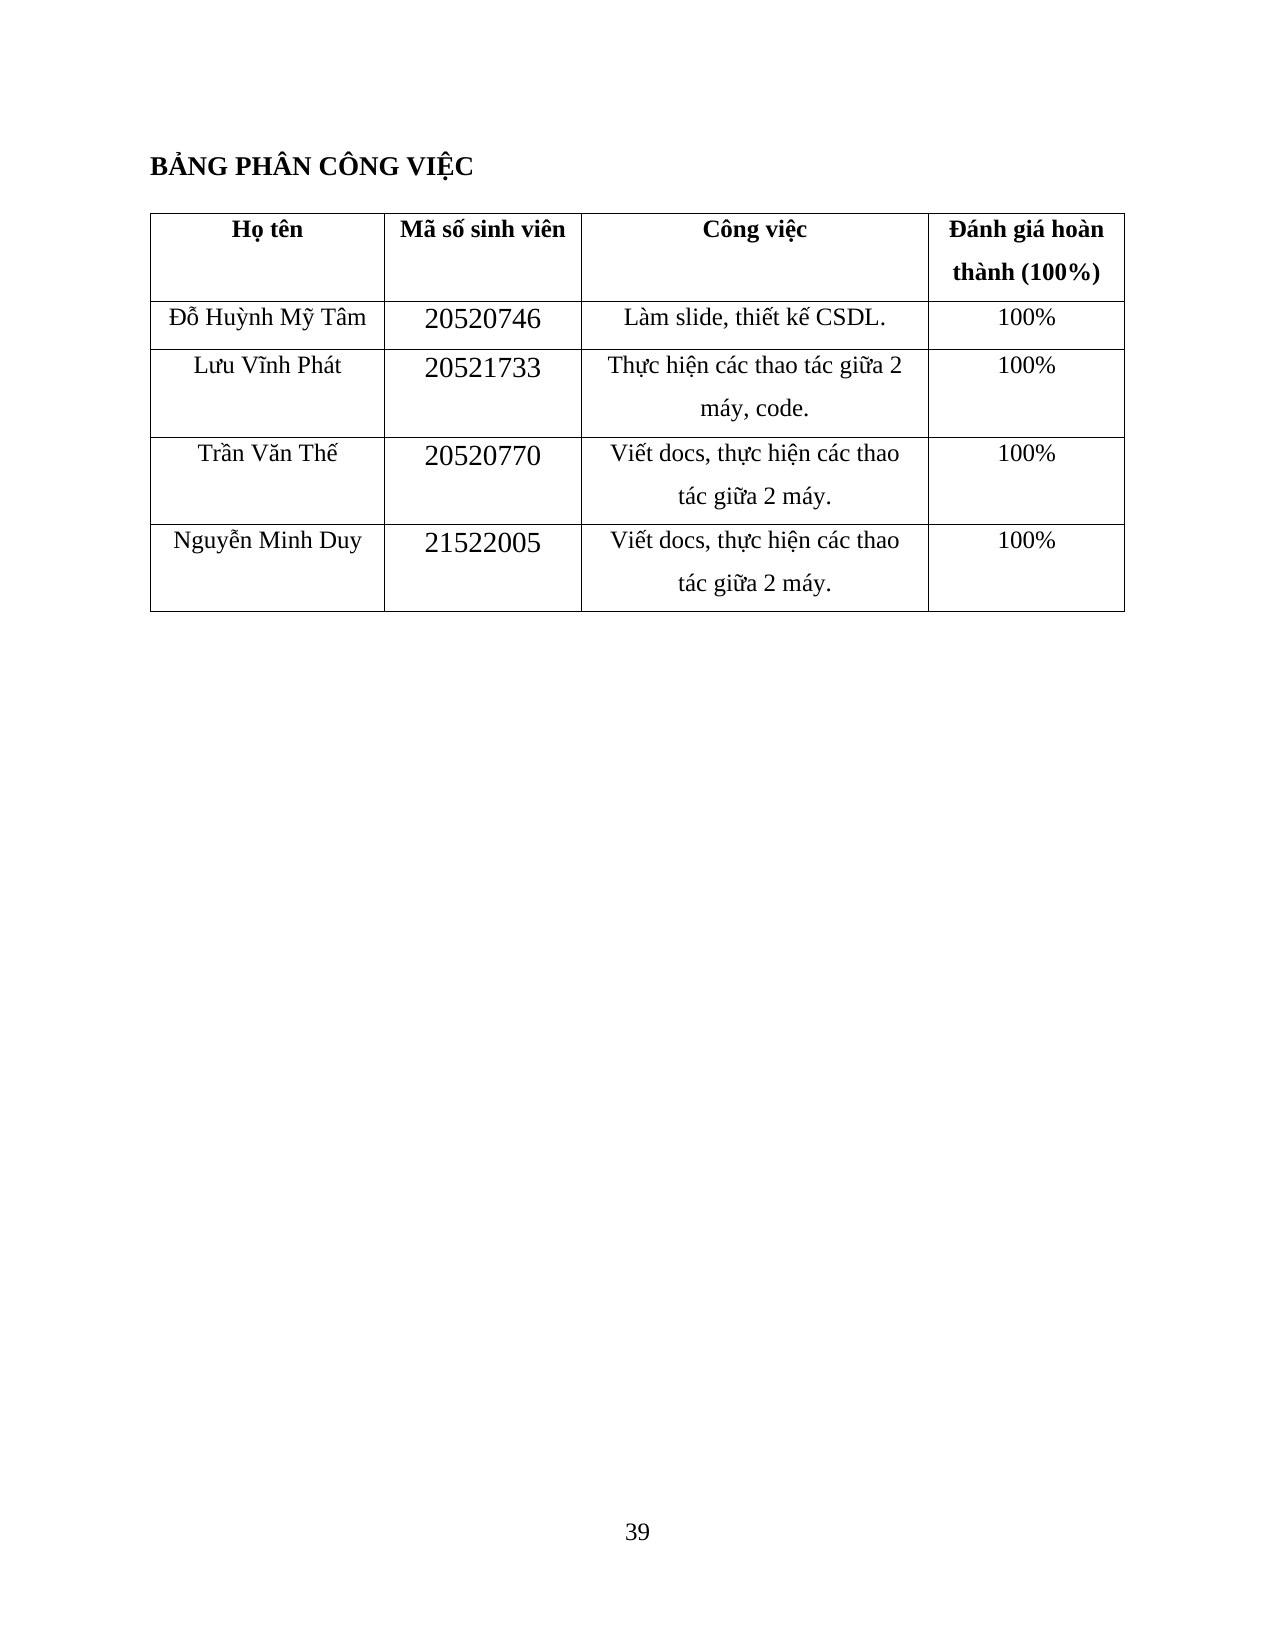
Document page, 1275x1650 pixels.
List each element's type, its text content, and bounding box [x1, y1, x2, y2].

subtitle Bảng phân công việc [150, 150, 1125, 181]
table_header Công việc [582, 214, 928, 301]
table_header Họ tên [151, 214, 384, 301]
table_header Đánh giá hoàn thành (100%) [929, 214, 1124, 301]
table_cell 100% [929, 525, 1124, 611]
table_cell Đỗ Huỳnh Mỹ Tâm [151, 302, 384, 349]
table_cell Thực hiện các thao tác giữa 2 máy, code. [582, 350, 928, 437]
table_cell 100% [929, 438, 1124, 524]
table_cell Nguyễn Minh Duy [151, 525, 384, 611]
table_cell 100% [929, 350, 1124, 437]
table_cell 100% [929, 302, 1124, 349]
table_cell Viết docs, thực hiện các thao tác giữa 2 máy. [582, 525, 928, 611]
table_cell 20520746 [385, 302, 581, 349]
table_cell 21522005 [385, 525, 581, 611]
table_cell 20521733 [385, 350, 581, 437]
table_cell Làm slide, thiết kế CSDL. [582, 302, 928, 349]
table_cell Lưu Vĩnh Phát [151, 350, 384, 437]
table_cell Viết docs, thực hiện các thao tác giữa 2 máy. [582, 438, 928, 524]
table_cell 20520770 [385, 438, 581, 524]
table_header Mã số sinh viên [385, 214, 581, 301]
table_cell Trần Văn Thế [151, 438, 384, 524]
